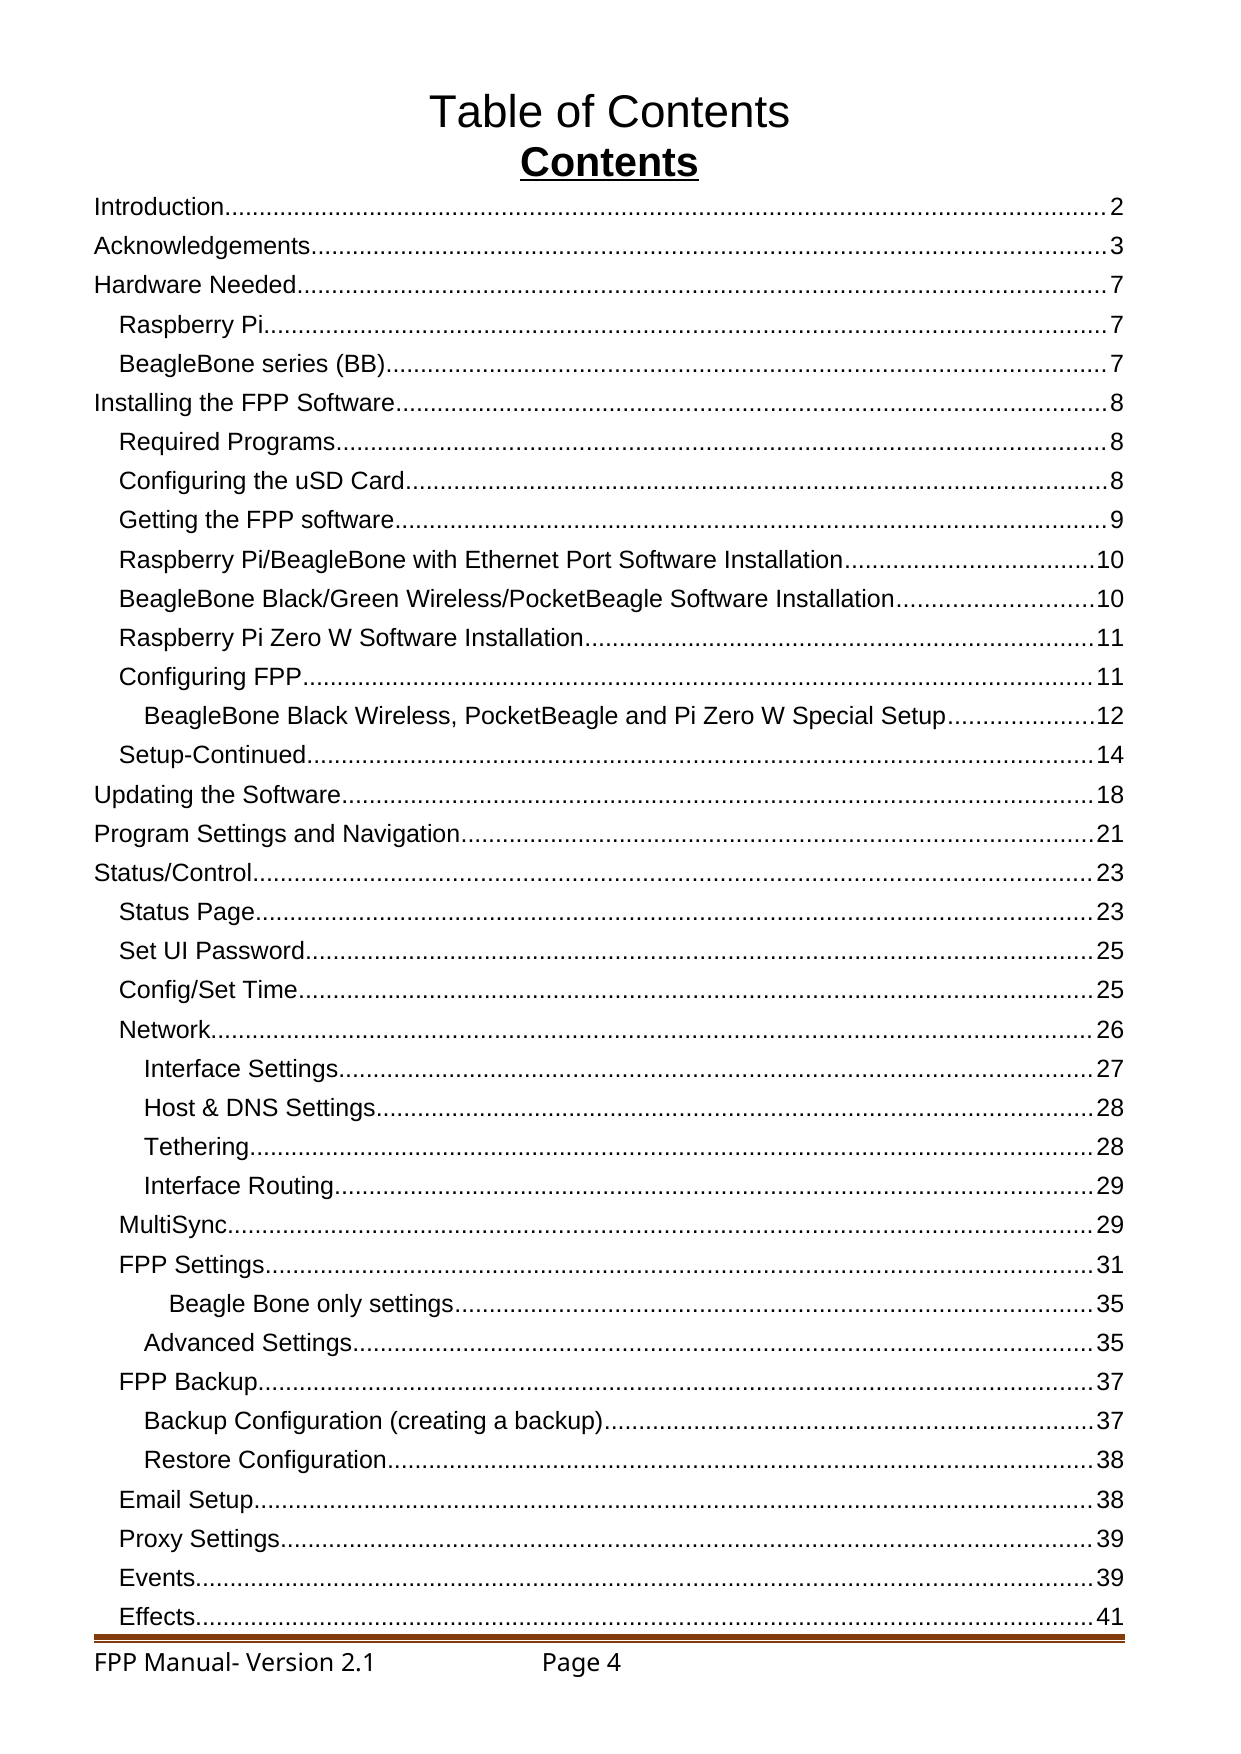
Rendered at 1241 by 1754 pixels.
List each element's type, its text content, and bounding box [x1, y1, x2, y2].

text Table of Contents [94, 84, 1125, 137]
